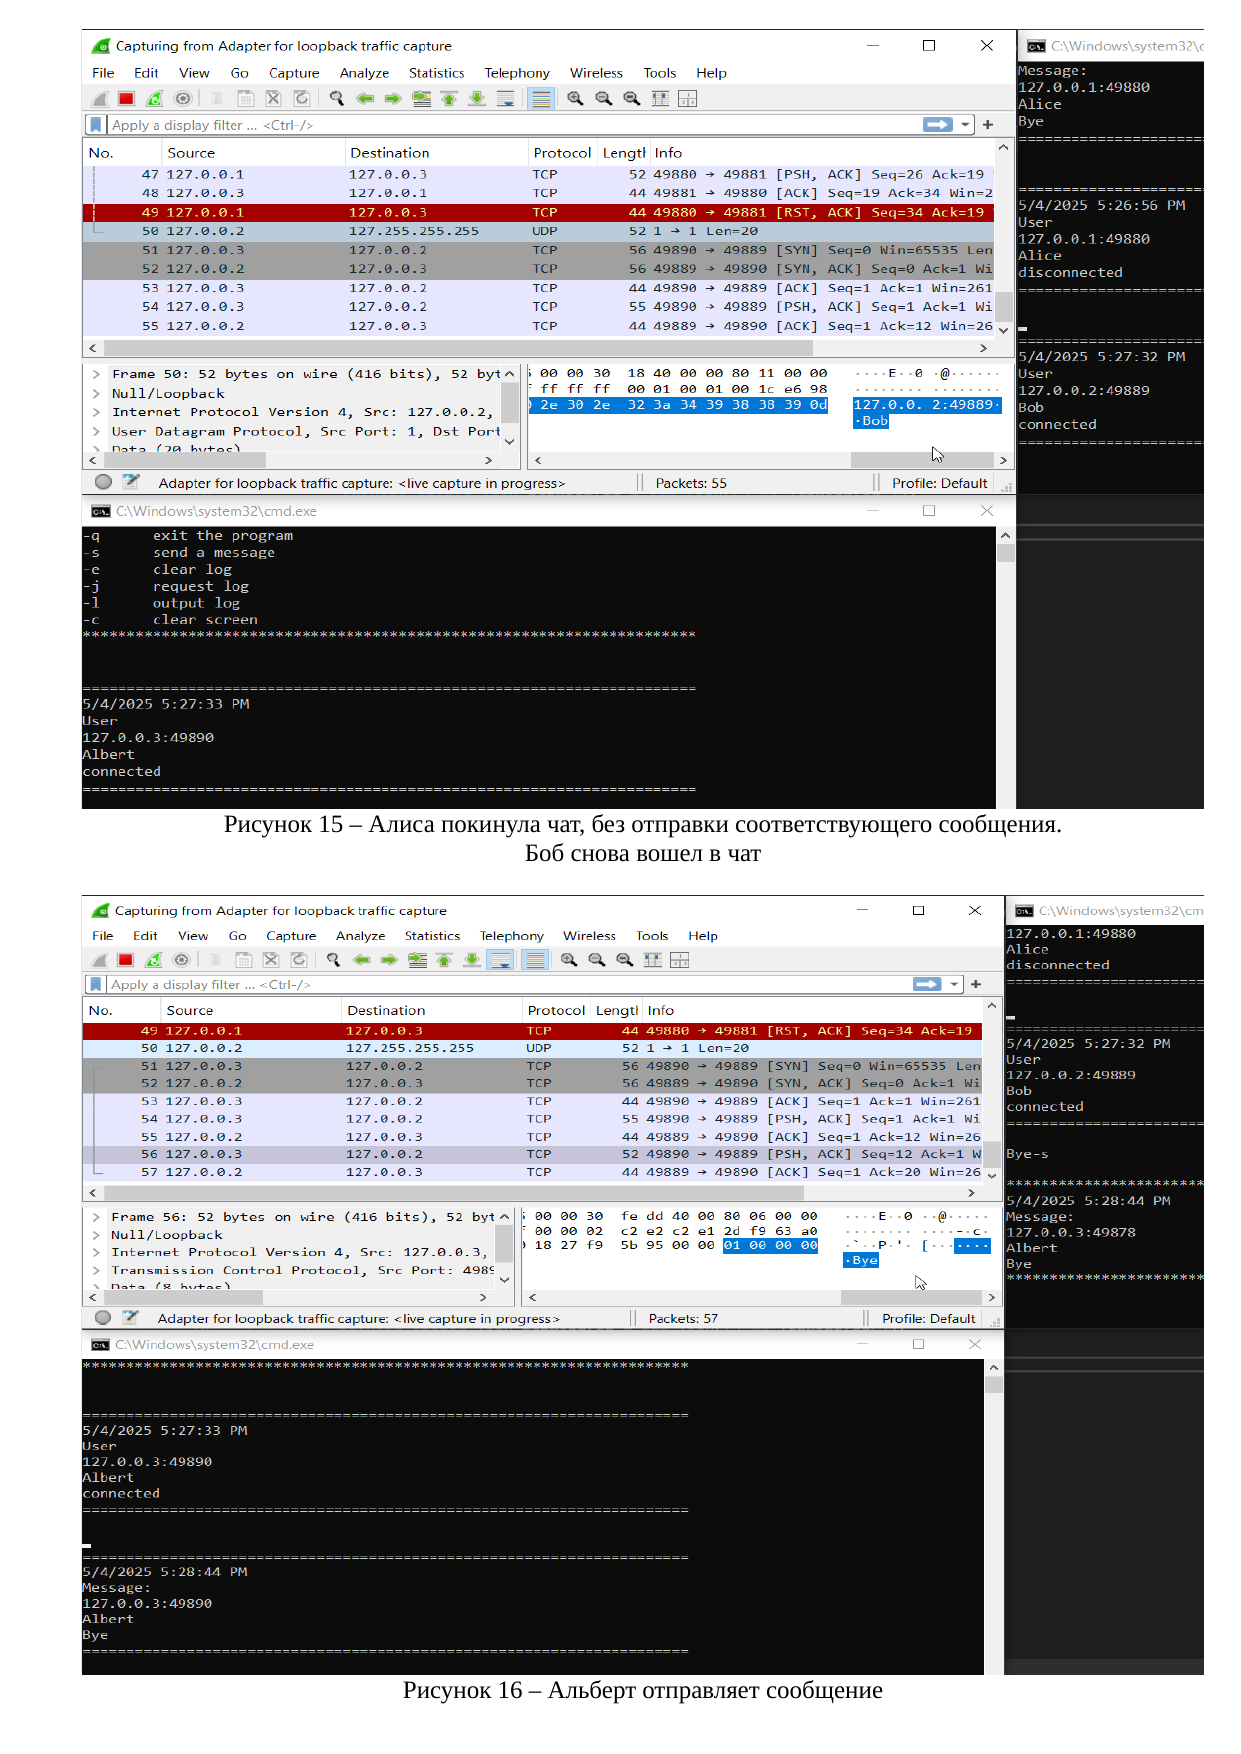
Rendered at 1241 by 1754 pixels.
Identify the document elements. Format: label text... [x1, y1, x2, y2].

picture [81, 895, 1204, 1675]
picture [81, 29, 1204, 809]
text Боб снова вошел в чат [75, 838, 1211, 867]
text Рисунок 16 – Альберт отправляет сообщение [75, 1675, 1211, 1703]
text Рисунок 15 – Алиса покинула чат, без отправки соответствующего сообщения. [75, 809, 1211, 838]
